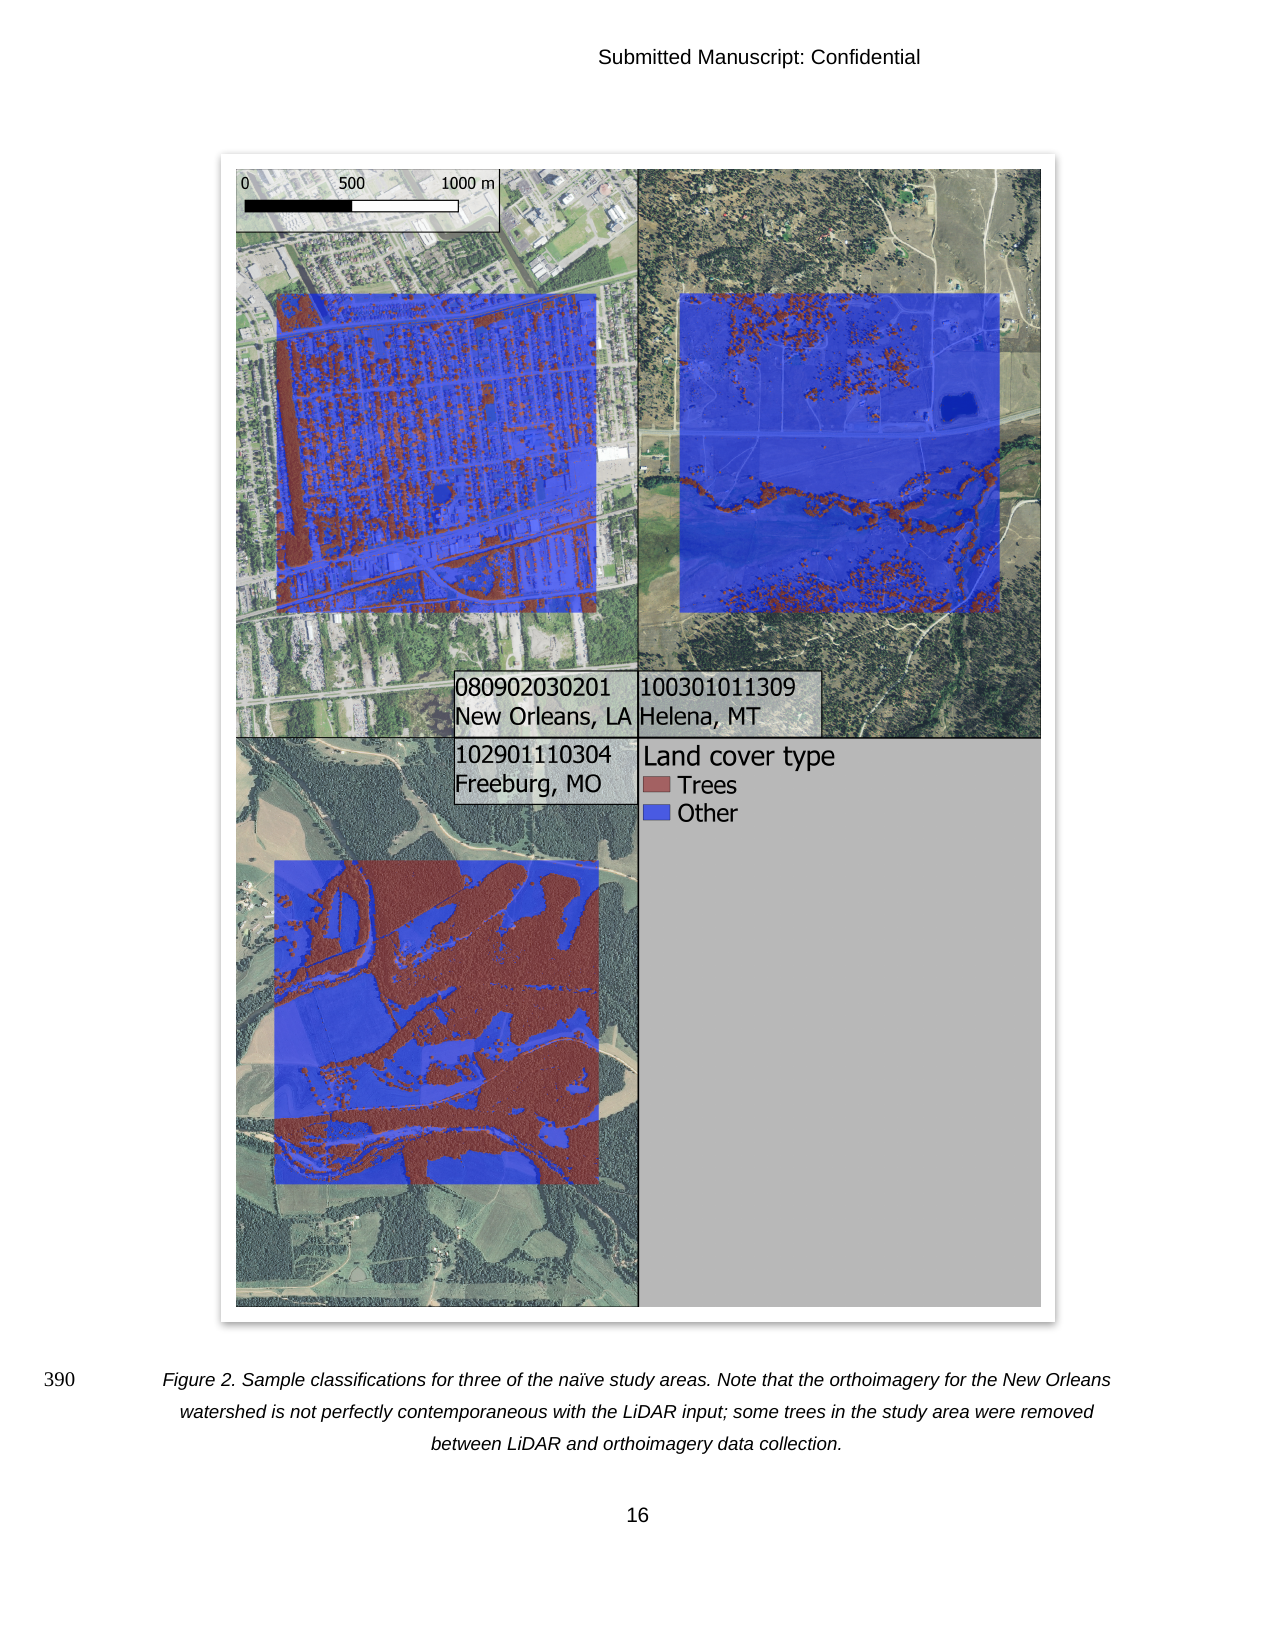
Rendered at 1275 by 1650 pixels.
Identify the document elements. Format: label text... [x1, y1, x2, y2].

picture [236, 169, 1041, 1307]
text Figure 2. Sample classifications for three of the naïve study areas. Note that the orthoimagery for the New Orleans watershed is not perfectly contemporaneous with the LiDAR input; some trees in the study area were removed between LiDAR and orthoimagery data collection. [150, 1368, 1125, 1454]
